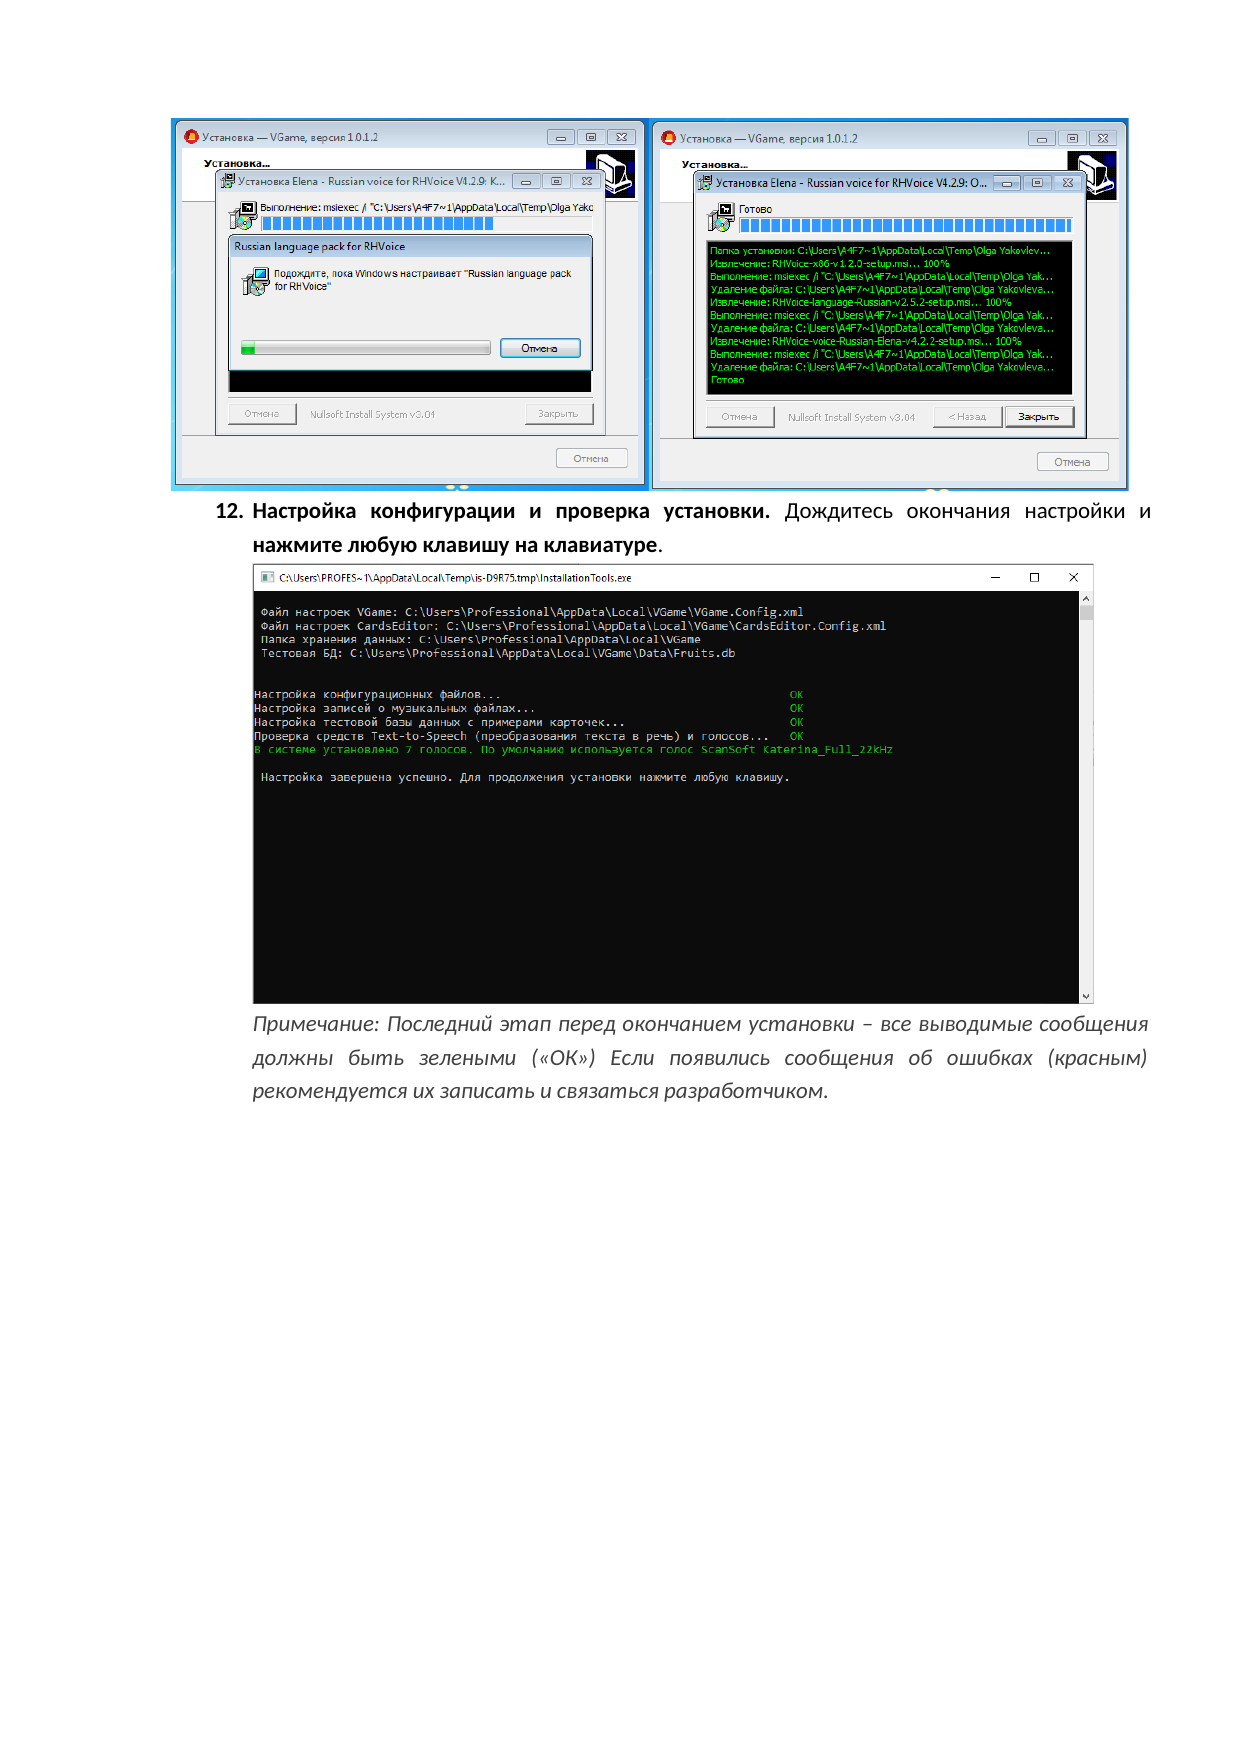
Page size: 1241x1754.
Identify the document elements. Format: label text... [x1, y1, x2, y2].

list Примечание: Последний этап перед окончанием установки – все выводимые сообщения должны быть зелеными («ОК») Если появились сообщения об ошибках (красным) рекомендуется их записать и связаться разработчиком. [252, 1009, 1152, 1104]
picture [170, 118, 1129, 491]
list Настройка конфигурации и проверка установки. Дождитесь окончания настройки и нажмите любую клавишу на клавиатуре. [215, 496, 1152, 558]
picture [252, 563, 1094, 1004]
